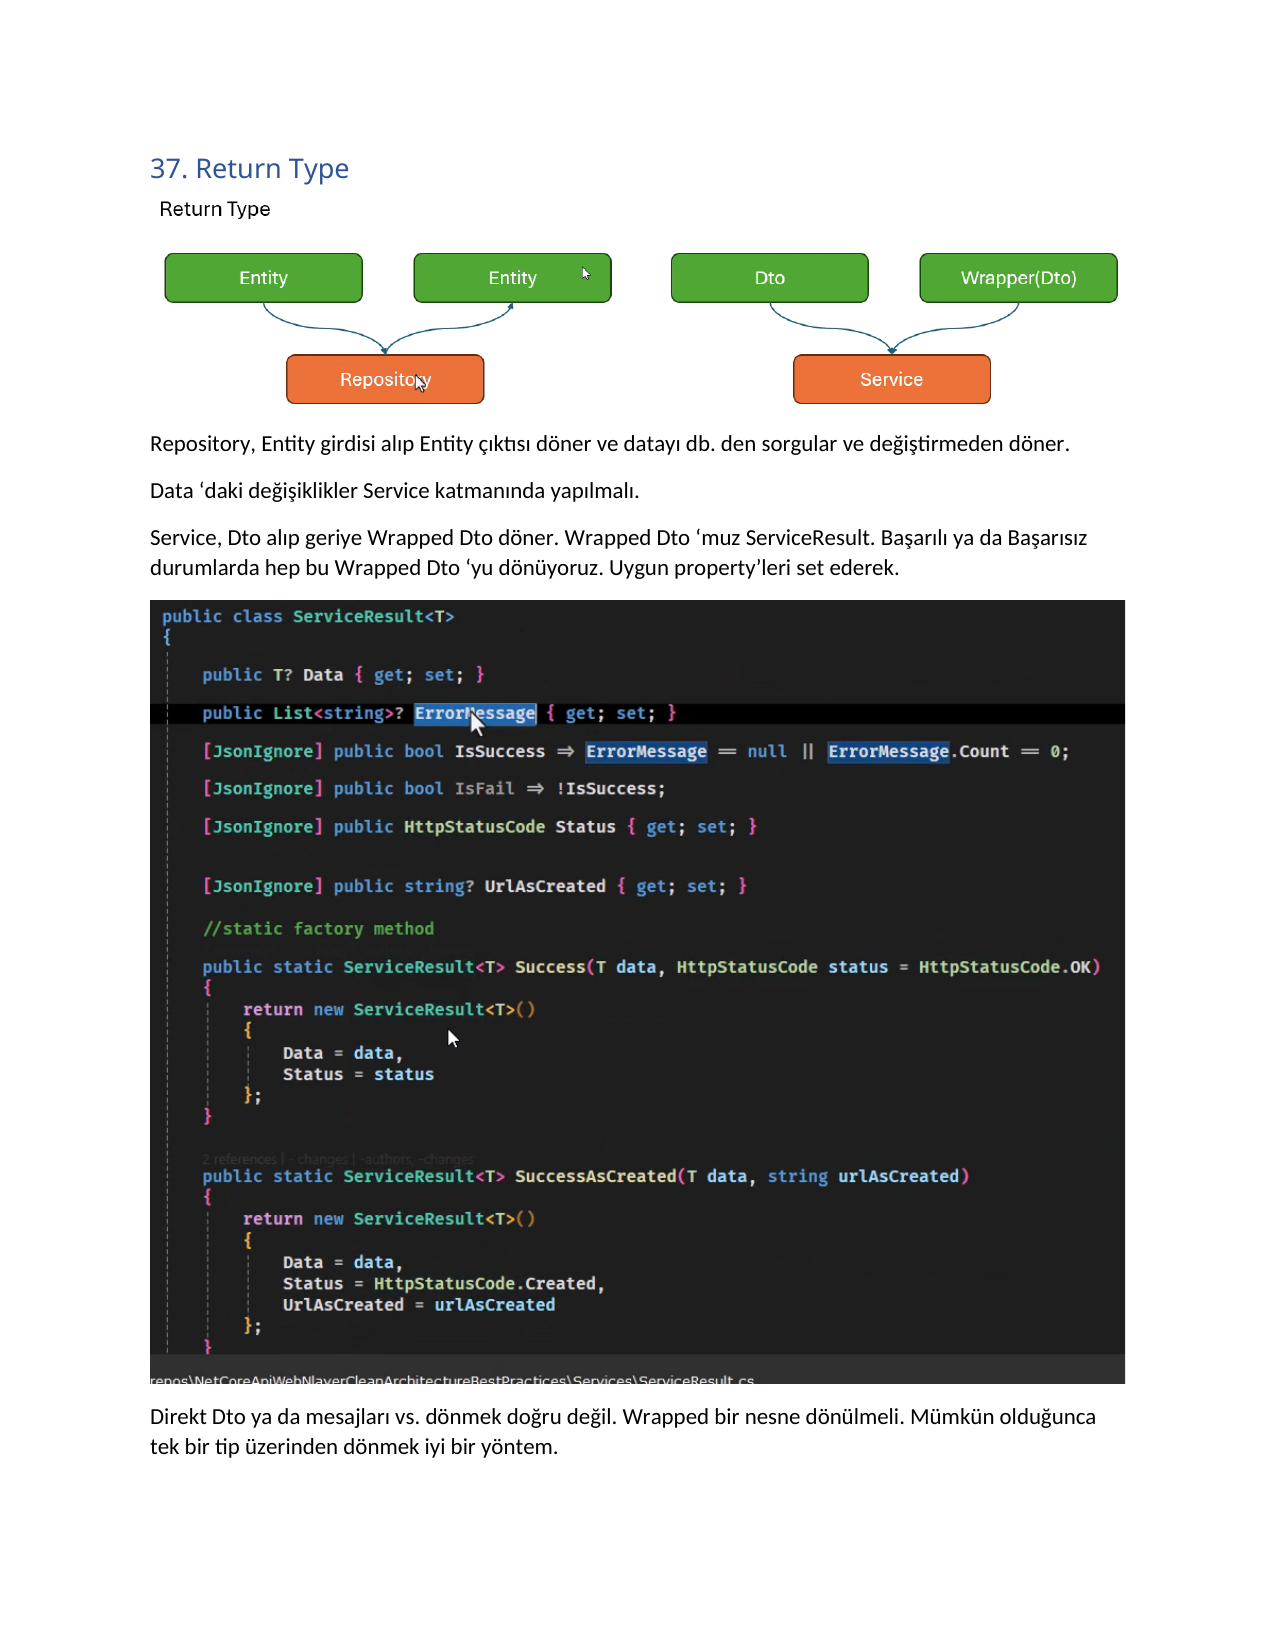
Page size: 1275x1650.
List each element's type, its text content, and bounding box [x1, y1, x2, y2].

text Service, Dto alıp geriye Wrapped Dto döner. Wrapped Dto ‘muz ServiceResult. Başarılı ya da Başarısız durumlarda hep bu Wrapped Dto ‘yu dönüyoruz. Uygun property’leri set ederek. [150, 523, 1125, 581]
picture [150, 189, 1125, 411]
text Direkt Dto ya da mesajları vs. dönmek doğru değil. Wrapped bir nesne dönülmeli. Mümkün olduğunca tek bir tip üzerinden dönmek iyi bir yöntem. [150, 1402, 1125, 1460]
picture [150, 600, 1125, 1384]
text Repository, Entity girdisi alıp Entity çıktısı döner ve datayı db. den sorgular ve değiştirmeden döner. [150, 429, 1125, 457]
text Data ‘daki değişiklikler Service katmanında yapılmalı. [150, 476, 1125, 504]
subtitle 37. Return Type [150, 150, 1125, 187]
